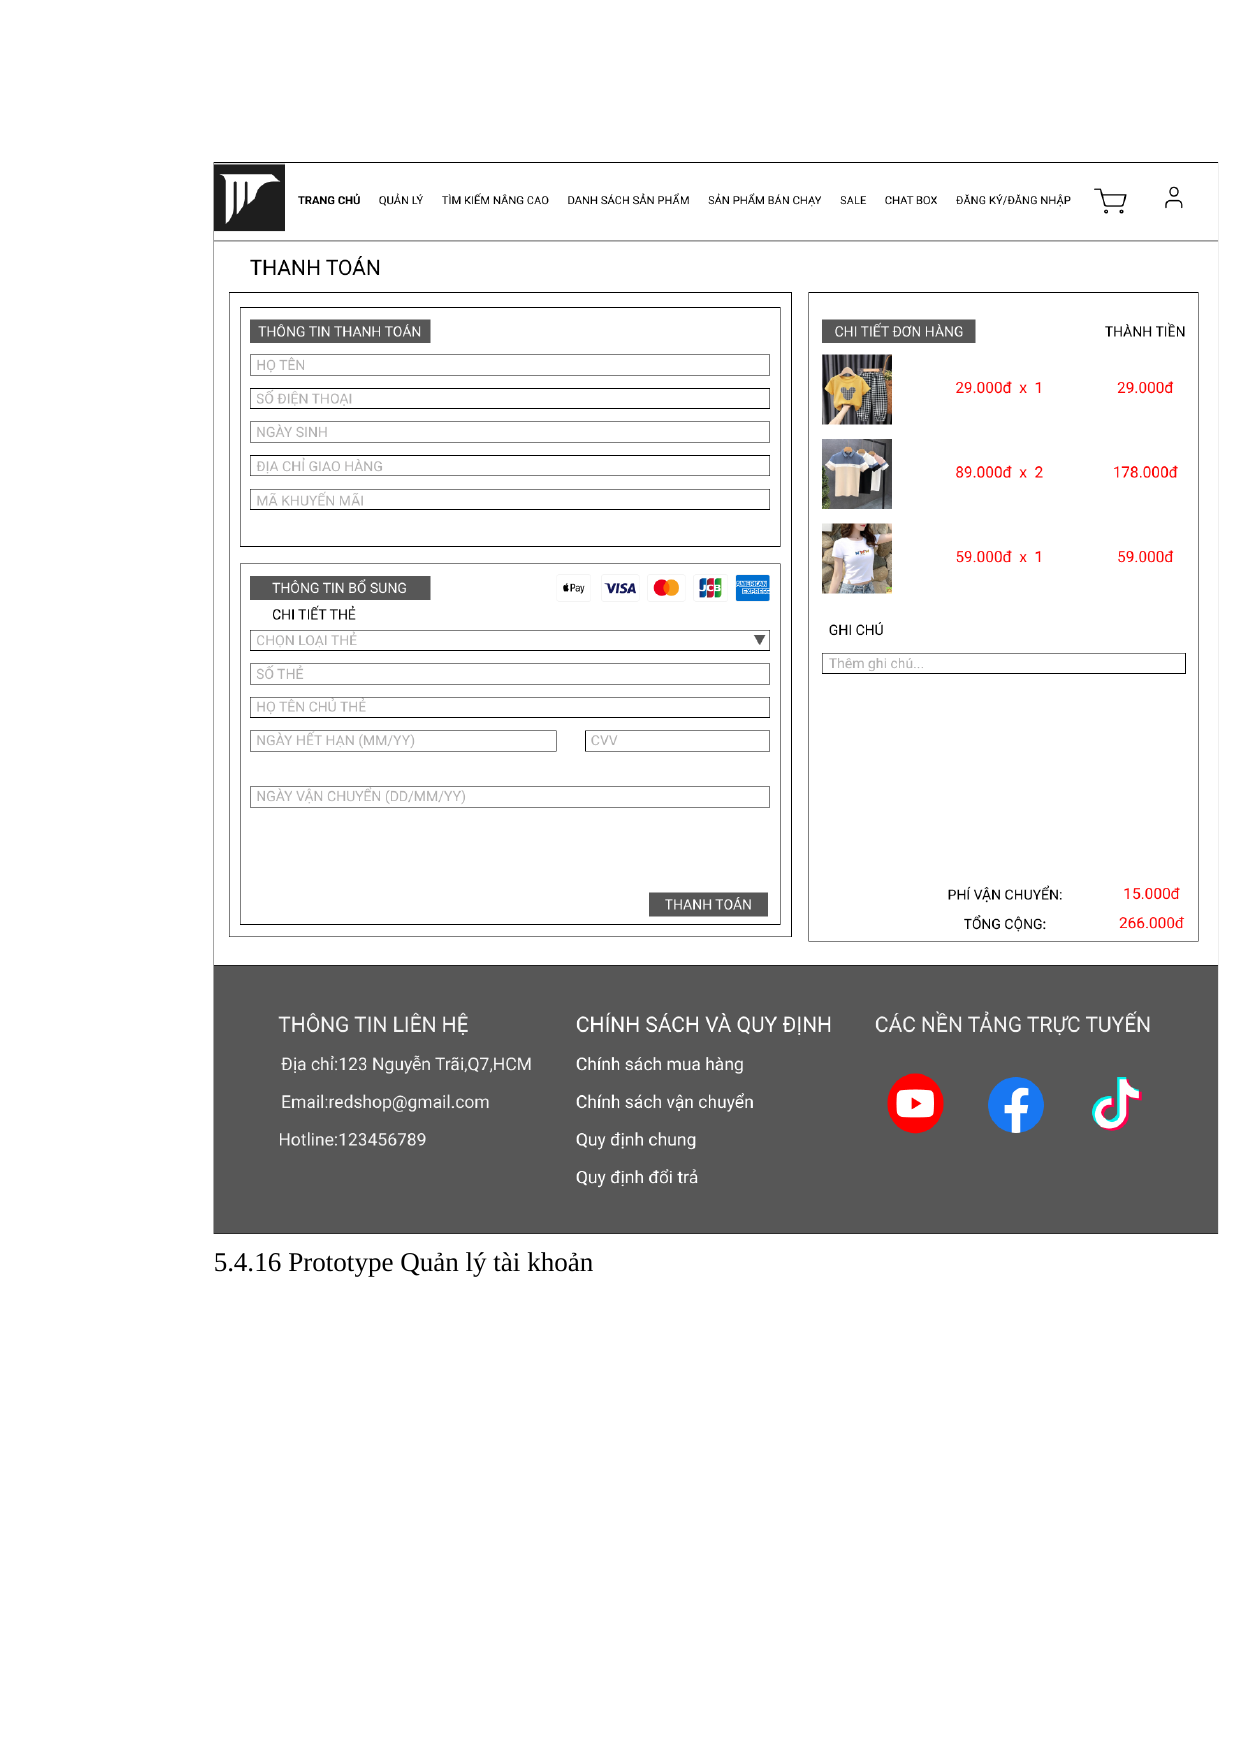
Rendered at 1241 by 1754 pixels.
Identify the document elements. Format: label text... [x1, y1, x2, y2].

text 5.4.16 Prototype Quản lý tài khoản [129, 1246, 1134, 1278]
picture [213, 162, 1219, 1234]
